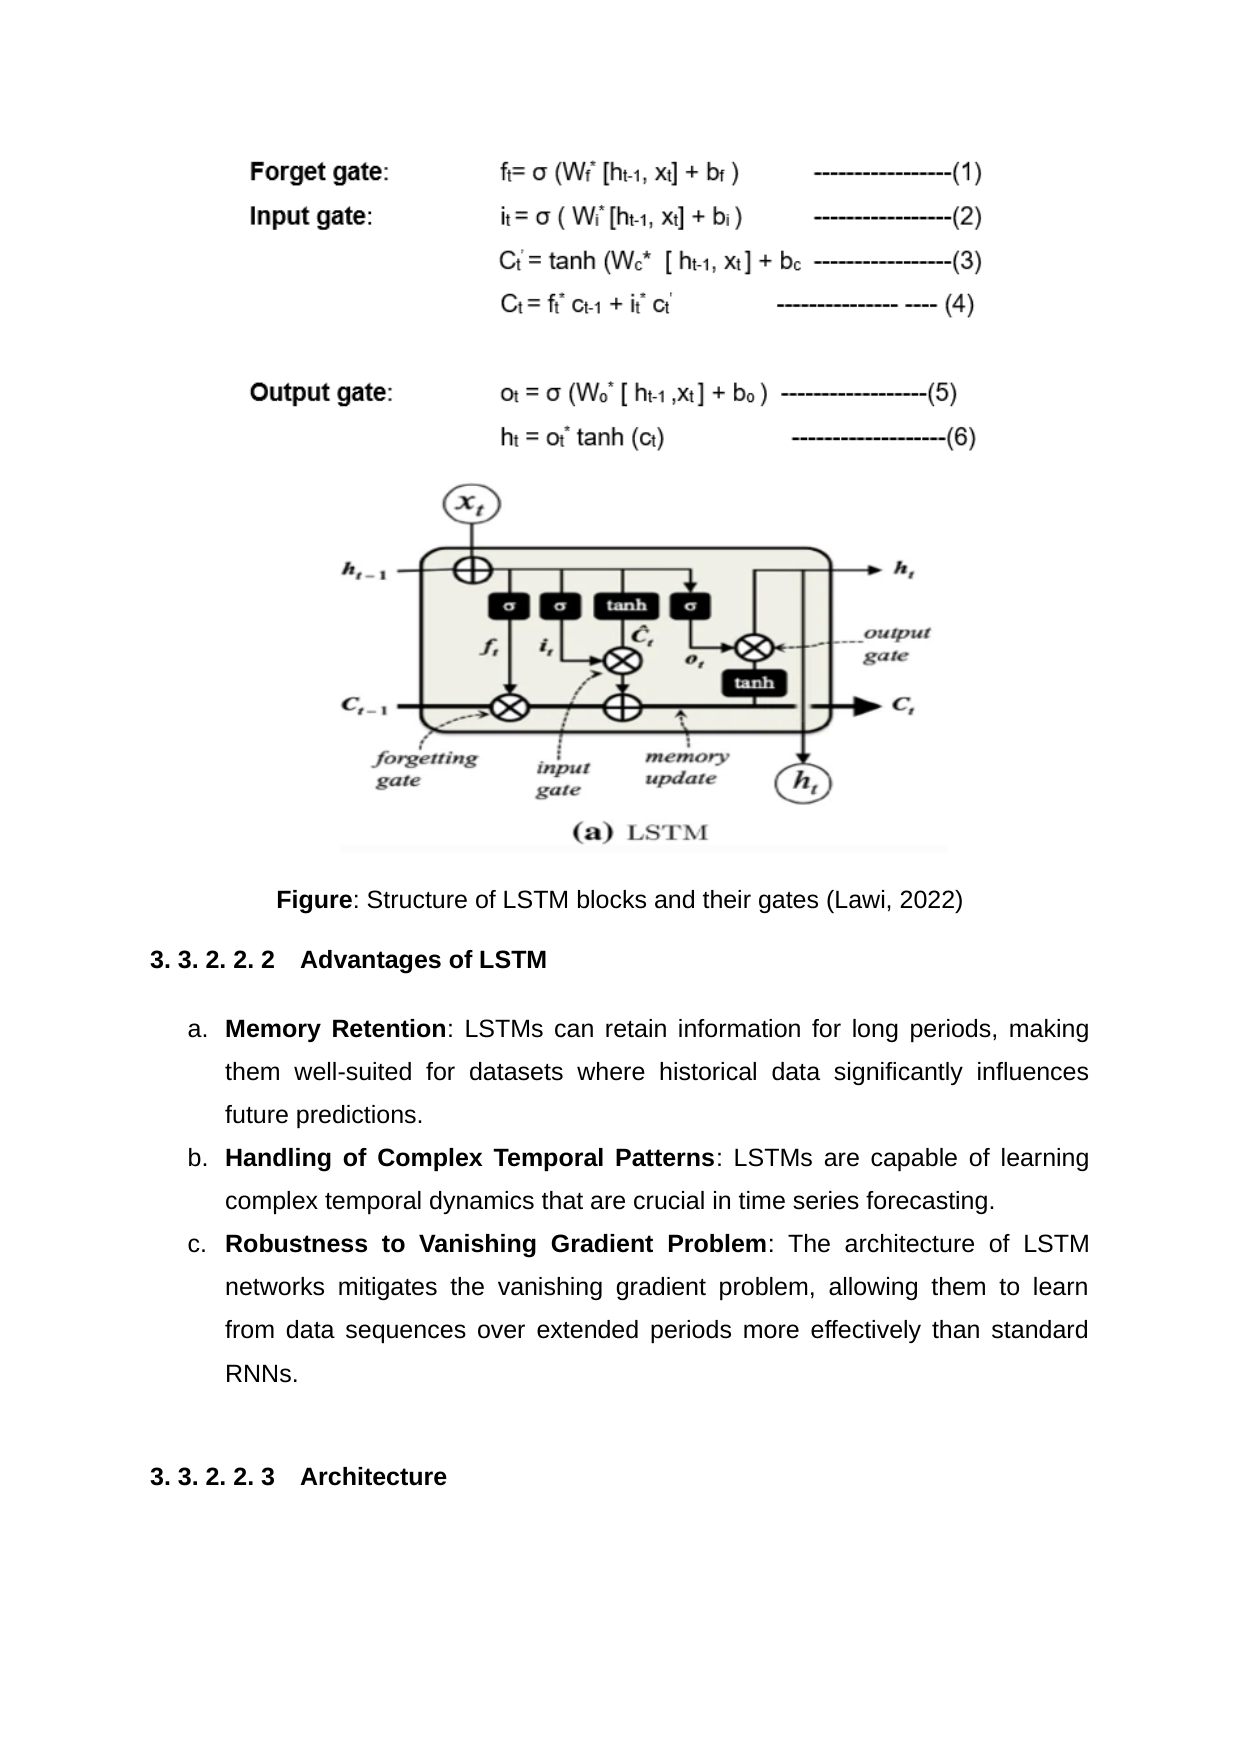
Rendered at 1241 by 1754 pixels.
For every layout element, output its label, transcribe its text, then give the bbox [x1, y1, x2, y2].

picture [238, 150, 1002, 853]
subtitle Architecture [150, 1462, 1090, 1490]
list Handling of Complex Temporal Patterns: LSTMs are capable of learning complex temporal dynamics that are crucial in time series forecasting. [187, 1143, 1090, 1215]
list Robustness to Vanishing Gradient Problem: The architecture of LSTM networks mitigates the vanishing gradient problem, allowing them to learn from data sequences over extended periods more effectively than standard RNNs. [187, 1229, 1090, 1387]
subtitle Advantages of LSTM [150, 945, 1090, 973]
list Memory Retention: LSTMs can retain information for long periods, making them well-suited for datasets where historical data significantly influences future predictions. [187, 1014, 1090, 1129]
text Figure: Structure of LSTM blocks and their gates (Lawi, 2022) [150, 885, 1090, 914]
